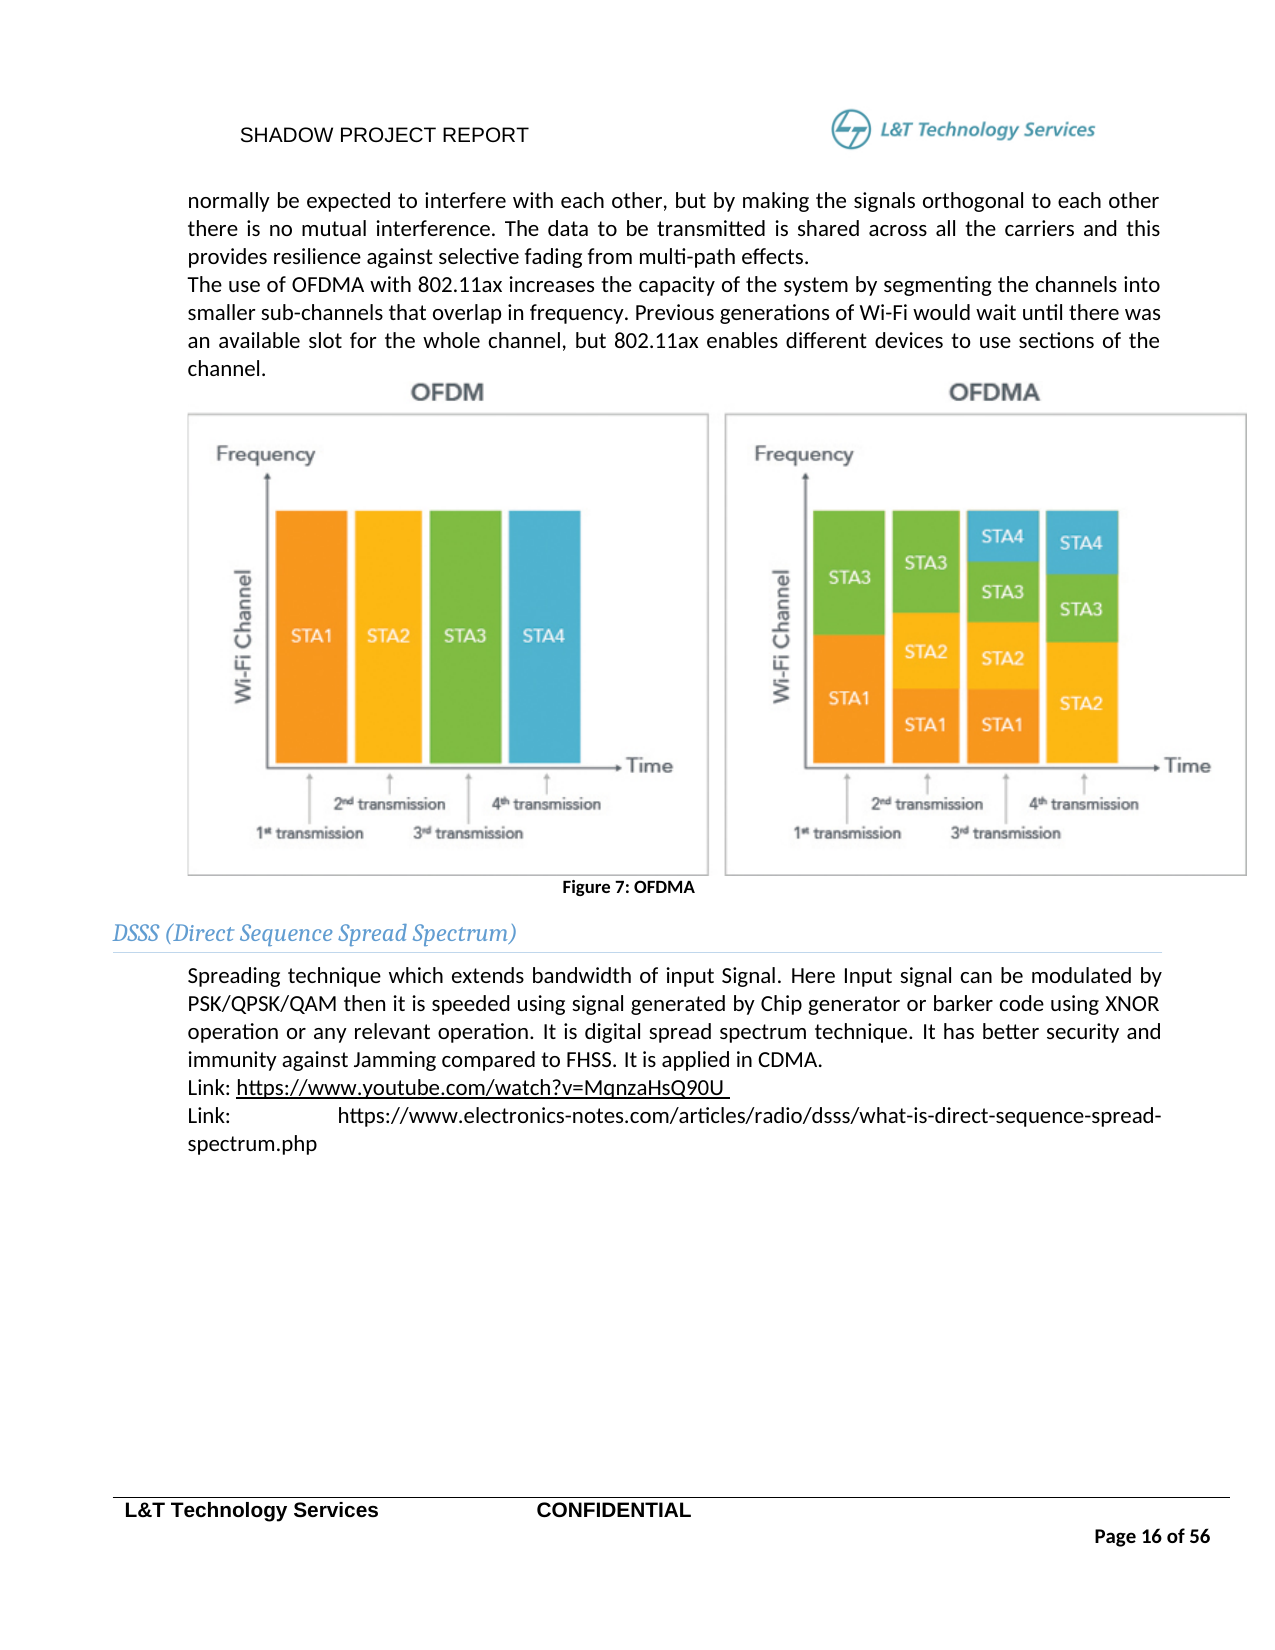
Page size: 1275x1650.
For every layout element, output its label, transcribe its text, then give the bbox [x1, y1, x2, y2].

text Spreading technique which extends bandwidth of input Signal. Here Input signal can be modulated by PSK/QPSK/QAM then it is speeded using signal generated by Chip generator or barker code using XNOR operation or any relevant operation. It is digital spread spectrum technique. It has better security and immunity against Jamming compared to FHSS. It is applied in CDMA. [187, 961, 1162, 1073]
text Link: https://www.electronics-notes.com/articles/radio/dsss/what-is-direct-sequence-spread-spectrum.php [187, 1101, 1162, 1157]
text Link: https://www.youtube.com/watch?v=MqnzaHsQ90U [187, 1073, 1162, 1101]
picture [829, 98, 1097, 162]
picture [187, 381, 1247, 876]
subtitle DSSS (Direct Sequence Spread Spectrum) [112, 919, 1162, 953]
text The use of OFDMA with 802.11ax increases the capacity of the system by segmenting the channels into smaller sub-channels that overlap in frequency. Previous generations of Wi-Fi would wait until there was an available slot for the whole channel, but 802.11ax enables different devices to use sections of the channel. [187, 270, 1162, 381]
